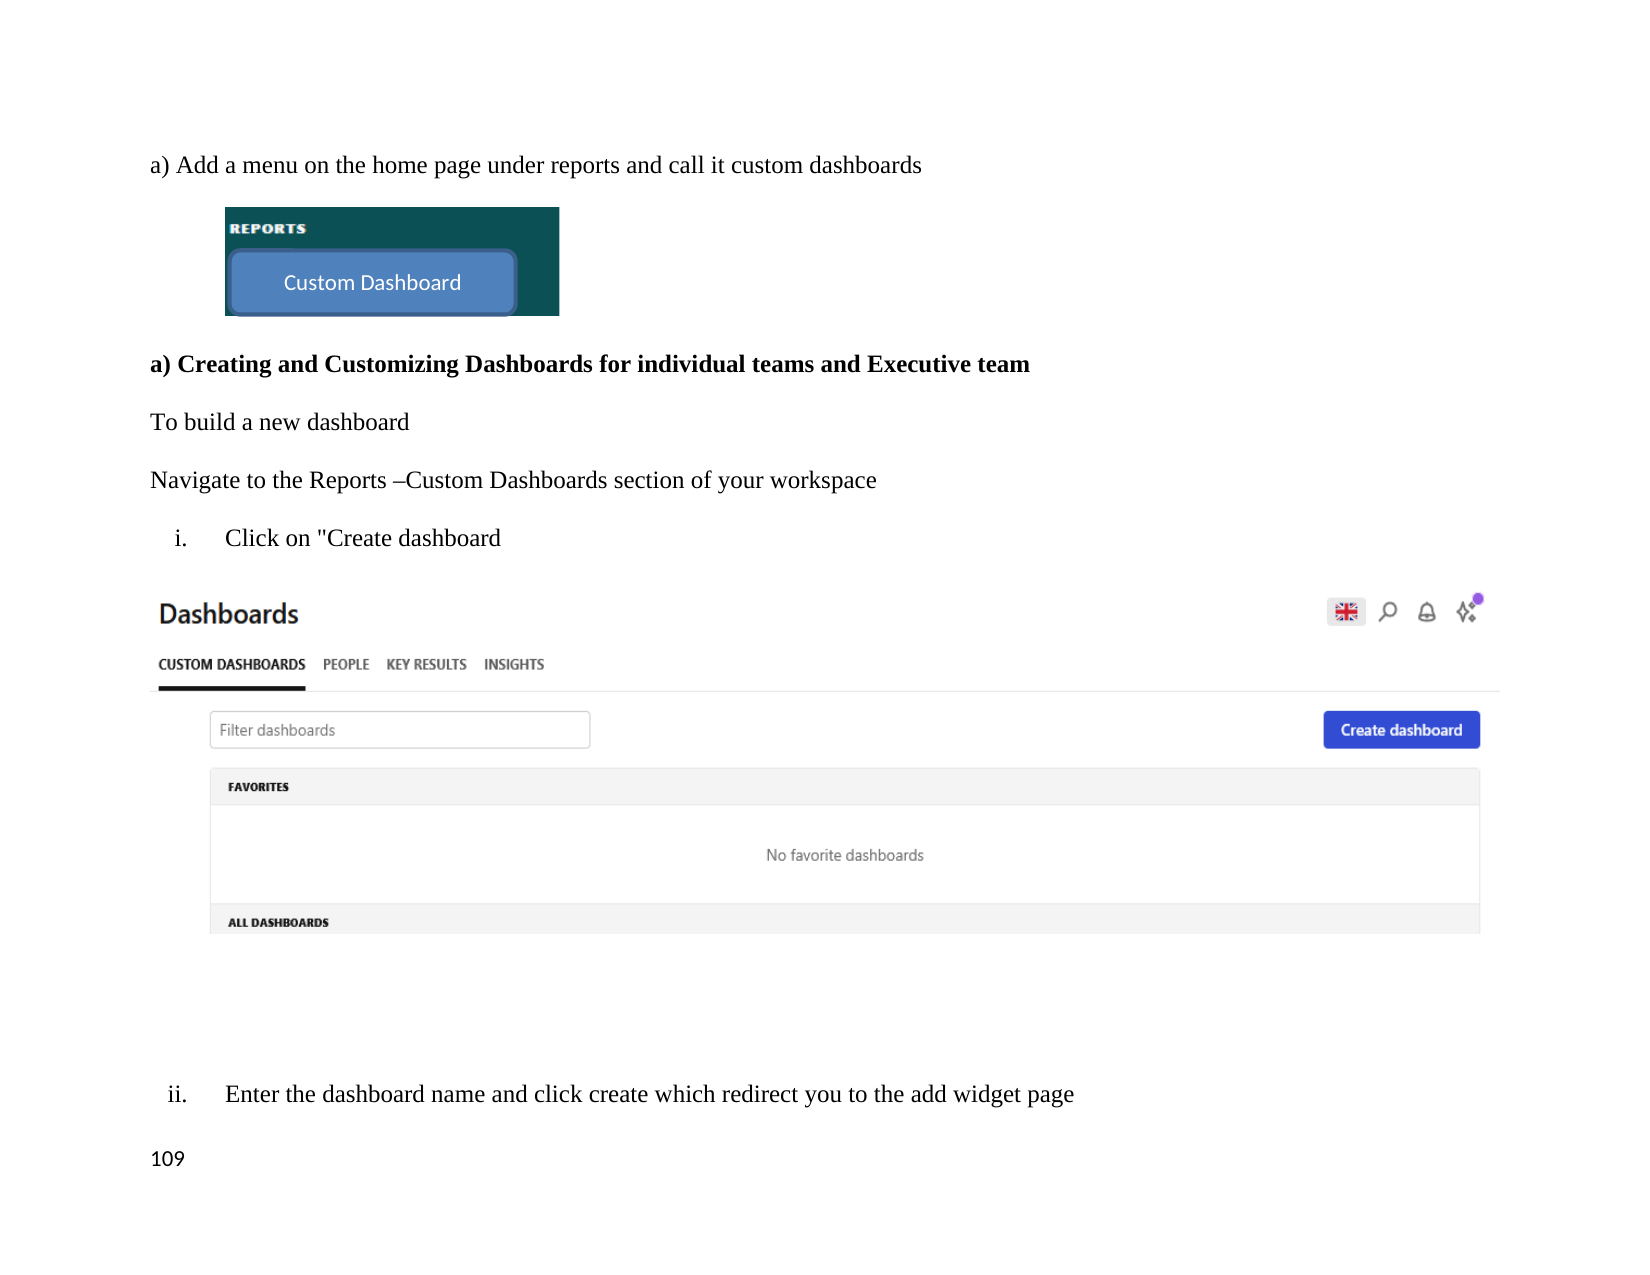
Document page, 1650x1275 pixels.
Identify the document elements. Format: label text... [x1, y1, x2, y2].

text a) Add a menu on the home page under reports and call it custom dashboards [150, 150, 1500, 179]
text Navigate to the Reports –Custom Dashboards section of your workspace [150, 465, 1500, 494]
picture [150, 580, 1500, 934]
text a) Creating and Customizing Dashboards for individual teams and Executive team [150, 349, 1500, 378]
picture [225, 207, 560, 316]
text To build a new dashboard [150, 407, 1500, 436]
list Click on "Create dashboard [187, 523, 1500, 552]
list Enter the dashboard name and click create which redirect you to the add widget page [187, 1079, 1500, 1108]
